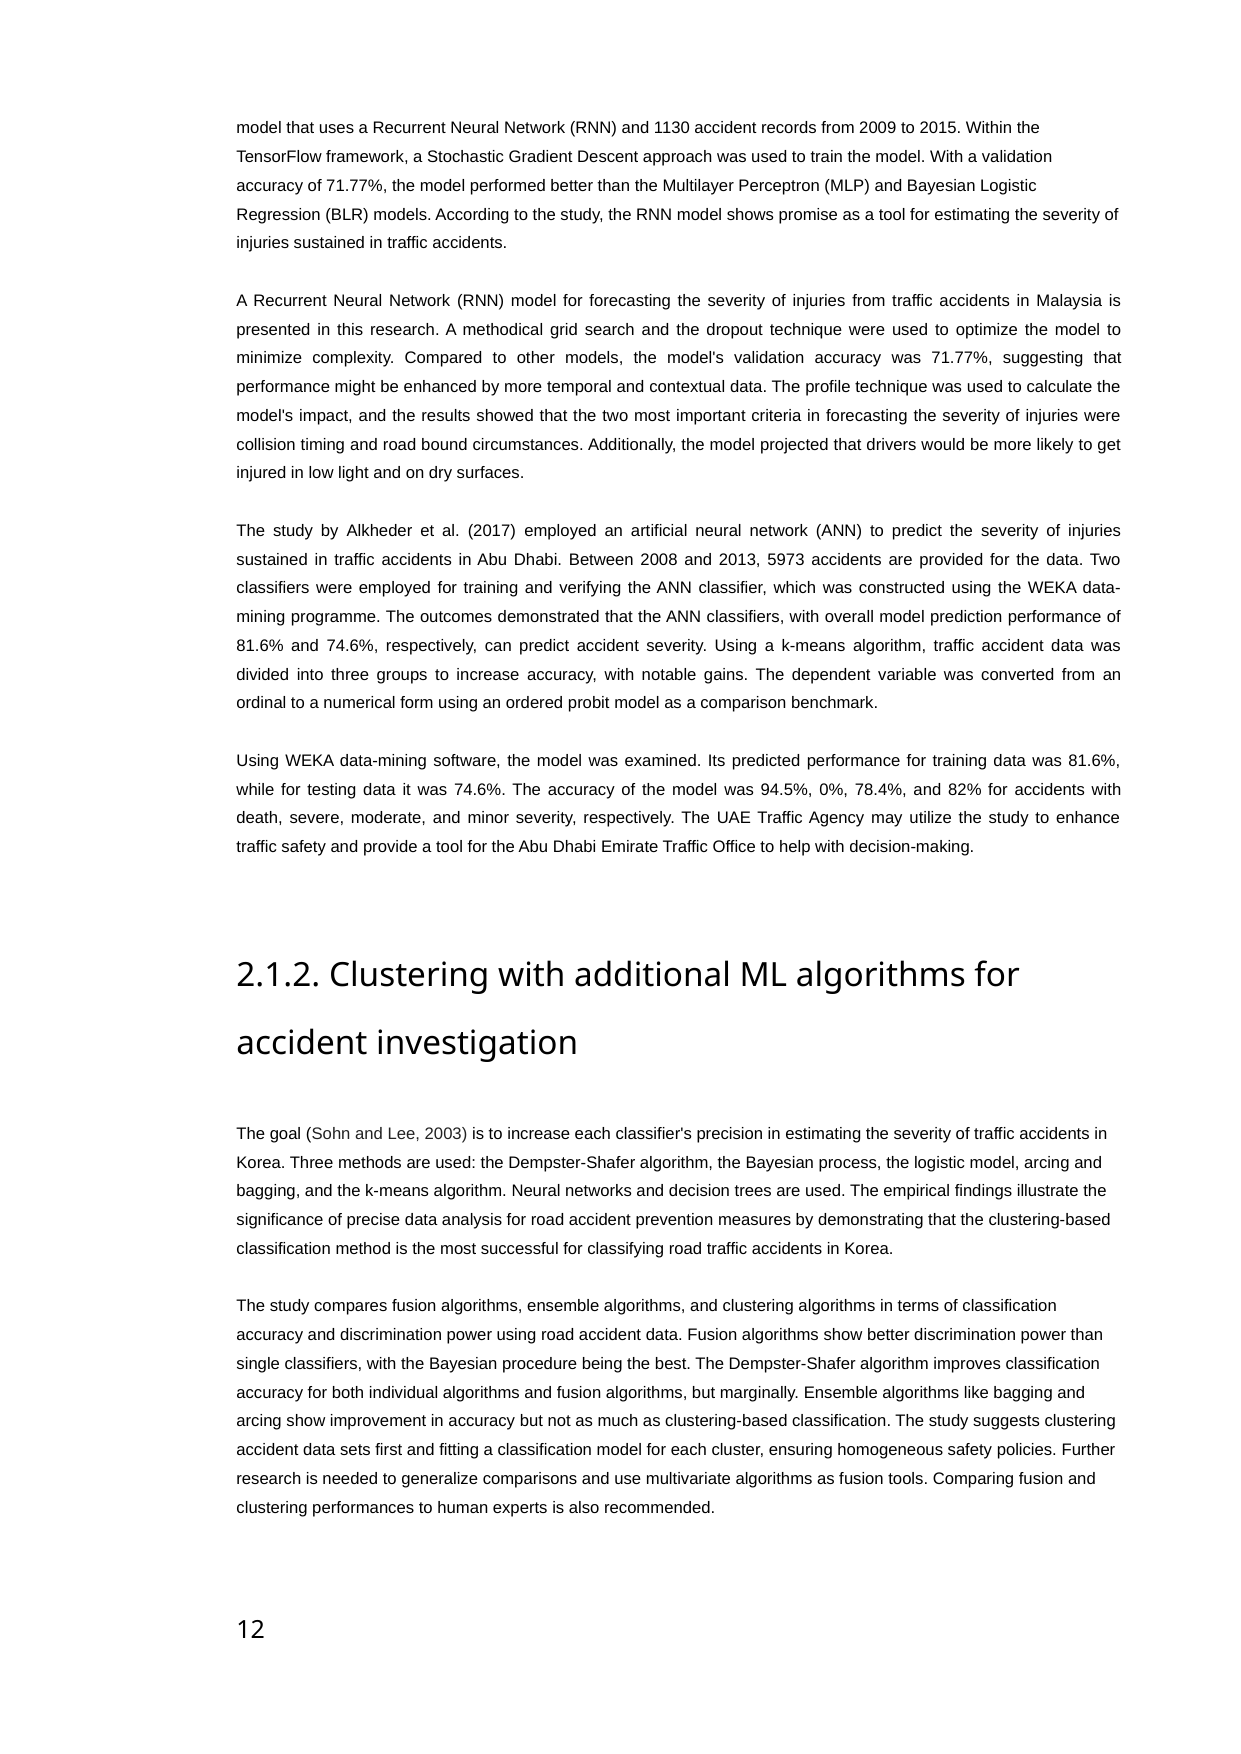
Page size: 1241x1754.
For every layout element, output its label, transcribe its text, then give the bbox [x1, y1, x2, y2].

text A Recurrent Neural Network (RNN) model for forecasting the severity of injuries from traffic accidents in Malaysia is presented in this research. A methodical grid search and the dropout technique were used to optimize the model to minimize complexity. Compared to other models, the model's validation accuracy was 71.77%, suggesting that performance might be enhanced by more temporal and contextual data. The profile technique was used to calculate the model's impact, and the results showed that the two most important criteria in forecasting the severity of injuries were collision timing and road bound circumstances. Additionally, the model projected that drivers would be more likely to get injured in low light and on dry surfaces. [236, 291, 1122, 482]
subtitle 2.1.2. Clustering with additional ML algorithms for accident investigation [236, 882, 1122, 1064]
text The goal (Sohn and Lee, 2003) is to increase each classifier's precision in estimating the severity of traffic accidents in Korea. Three methods are used: the Dempster-Shafer algorithm, the Bayesian process, the logistic model, arcing and bagging, and the k-means algorithm. Neural networks and decision trees are used. The empirical findings illustrate the significance of precise data analysis for road accident prevention measures by demonstrating that the clustering-based classification method is the most successful for classifying road traffic accidents in Korea. The study compares fusion algorithms, ensemble algorithms, and clustering algorithms in terms of classification accuracy and discrimination power using road accident data. Fusion algorithms show better discrimination power than single classifiers, with the Bayesian procedure being the best. The Dempster-Shafer algorithm improves classification accuracy for both individual algorithms and fusion algorithms, but marginally. Ensemble algorithms like bagging and arcing show improvement in accuracy but not as much as clustering-based classification. The study suggests clustering accident data sets first and fitting a classification model for each cluster, ensuring homogeneous safety policies. Further research is needed to generalize comparisons and use multivariate algorithms as fusion tools. Comparing fusion and clustering performances to human experts is also recommended. [236, 1124, 1122, 1568]
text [236, 118, 1122, 252]
text The study by Alkheder et al. (2017) employed an artificial neural network (ANN) to predict the severity of injuries sustained in traffic accidents in Abu Dhabi. Between 2008 and 2013, 5973 accidents are provided for the data. Two classifiers were employed for training and verifying the ANN classifier, which was constructed using the WEKA data-mining programme. The outcomes demonstrated that the ANN classifiers, with overall model prediction performance of 81.6% and 74.6%, respectively, can predict accident severity. Using a k-means algorithm, traffic accident data was divided into three groups to increase accuracy, with notable gains. The dependent variable was converted from an ordinal to a numerical form using an ordered probit model as a comparison benchmark. [236, 521, 1122, 712]
text Using WEKA data-mining software, the model was examined. Its predicted performance for training data was 81.6%, while for testing data it was 74.6%. The accuracy of the model was 94.5%, 0%, 78.4%, and 82% for accidents with death, severe, moderate, and minor severity, respectively. The UAE Traffic Agency may utilize the study to enhance traffic safety and provide a tool for the Abu Dhabi Emirate Traffic Office to help with decision-making. [236, 751, 1122, 856]
